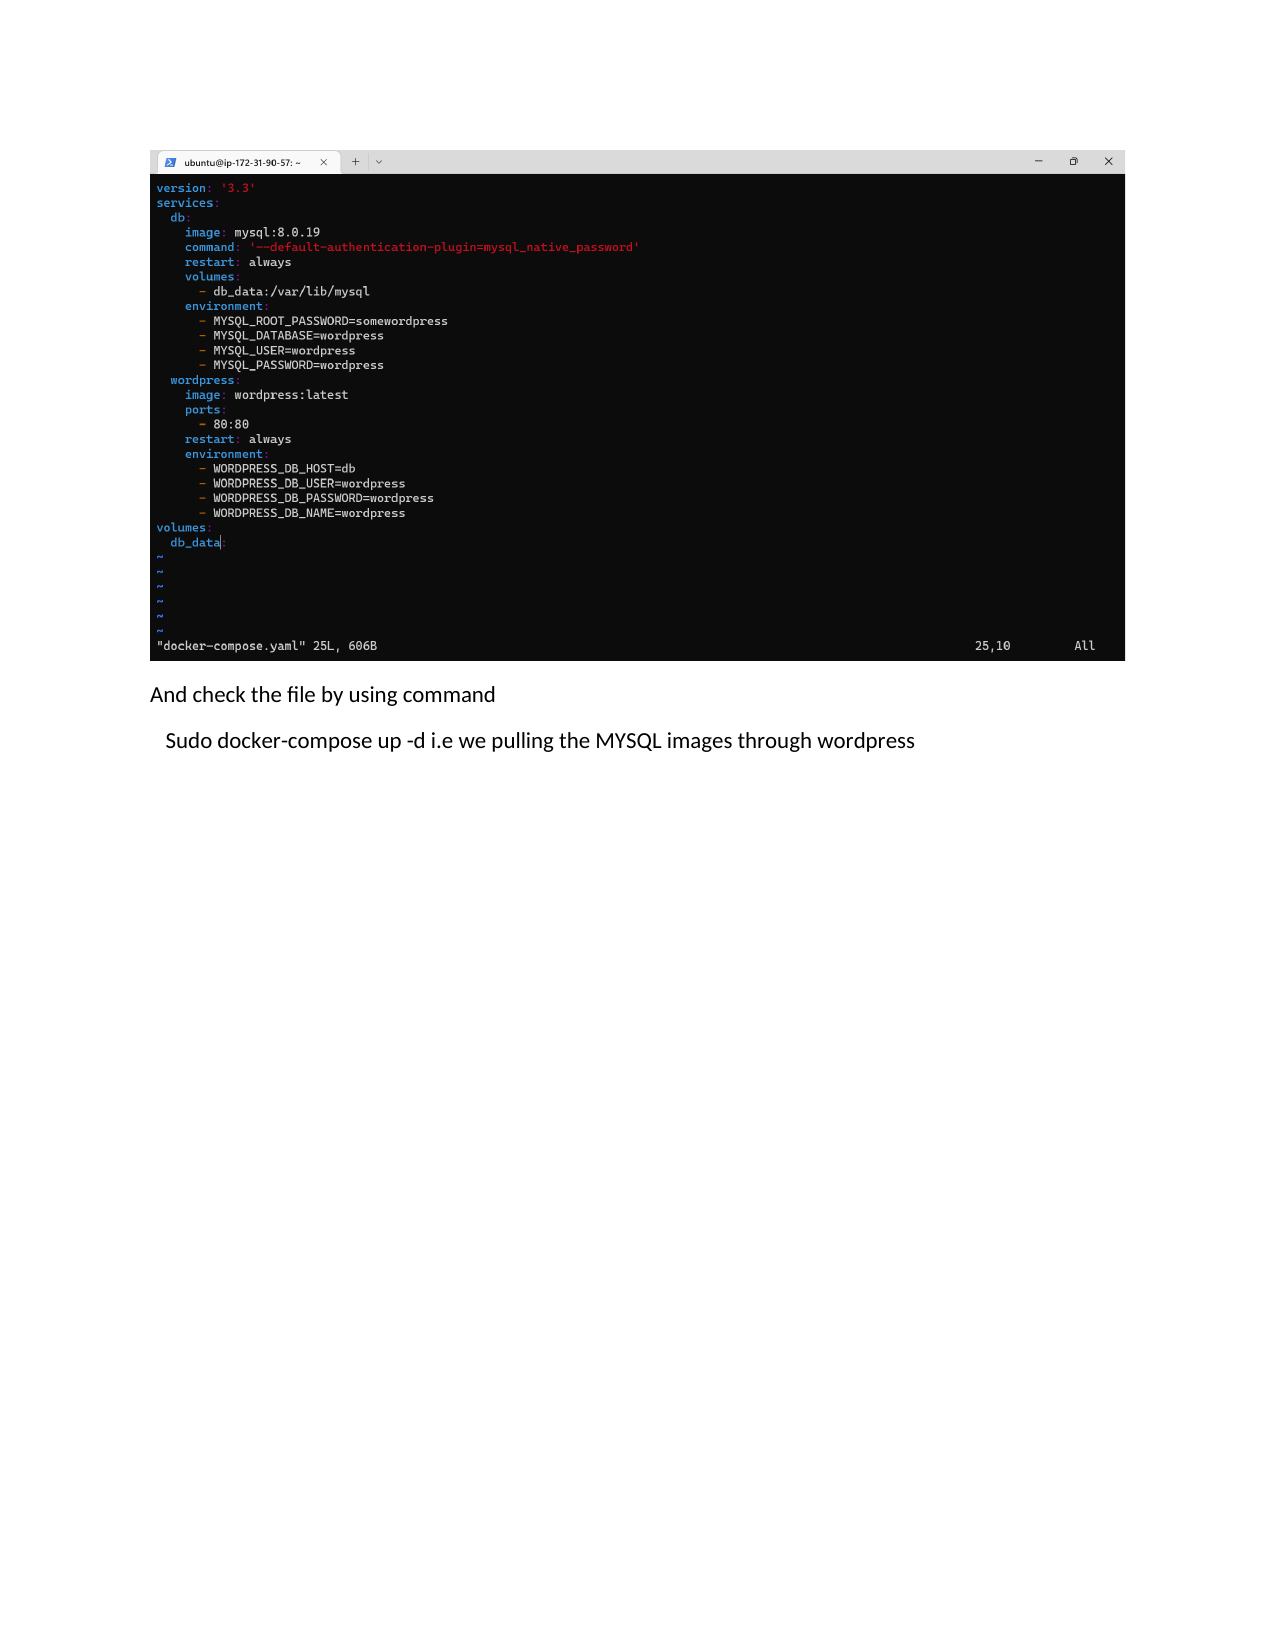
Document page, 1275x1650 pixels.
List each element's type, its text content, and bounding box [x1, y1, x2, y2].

text Sudo docker-compose up -d i.e we pulling the MYSQL images through wordpress [150, 727, 1125, 755]
text And check the file by using command [150, 680, 1125, 708]
picture [150, 150, 1125, 661]
